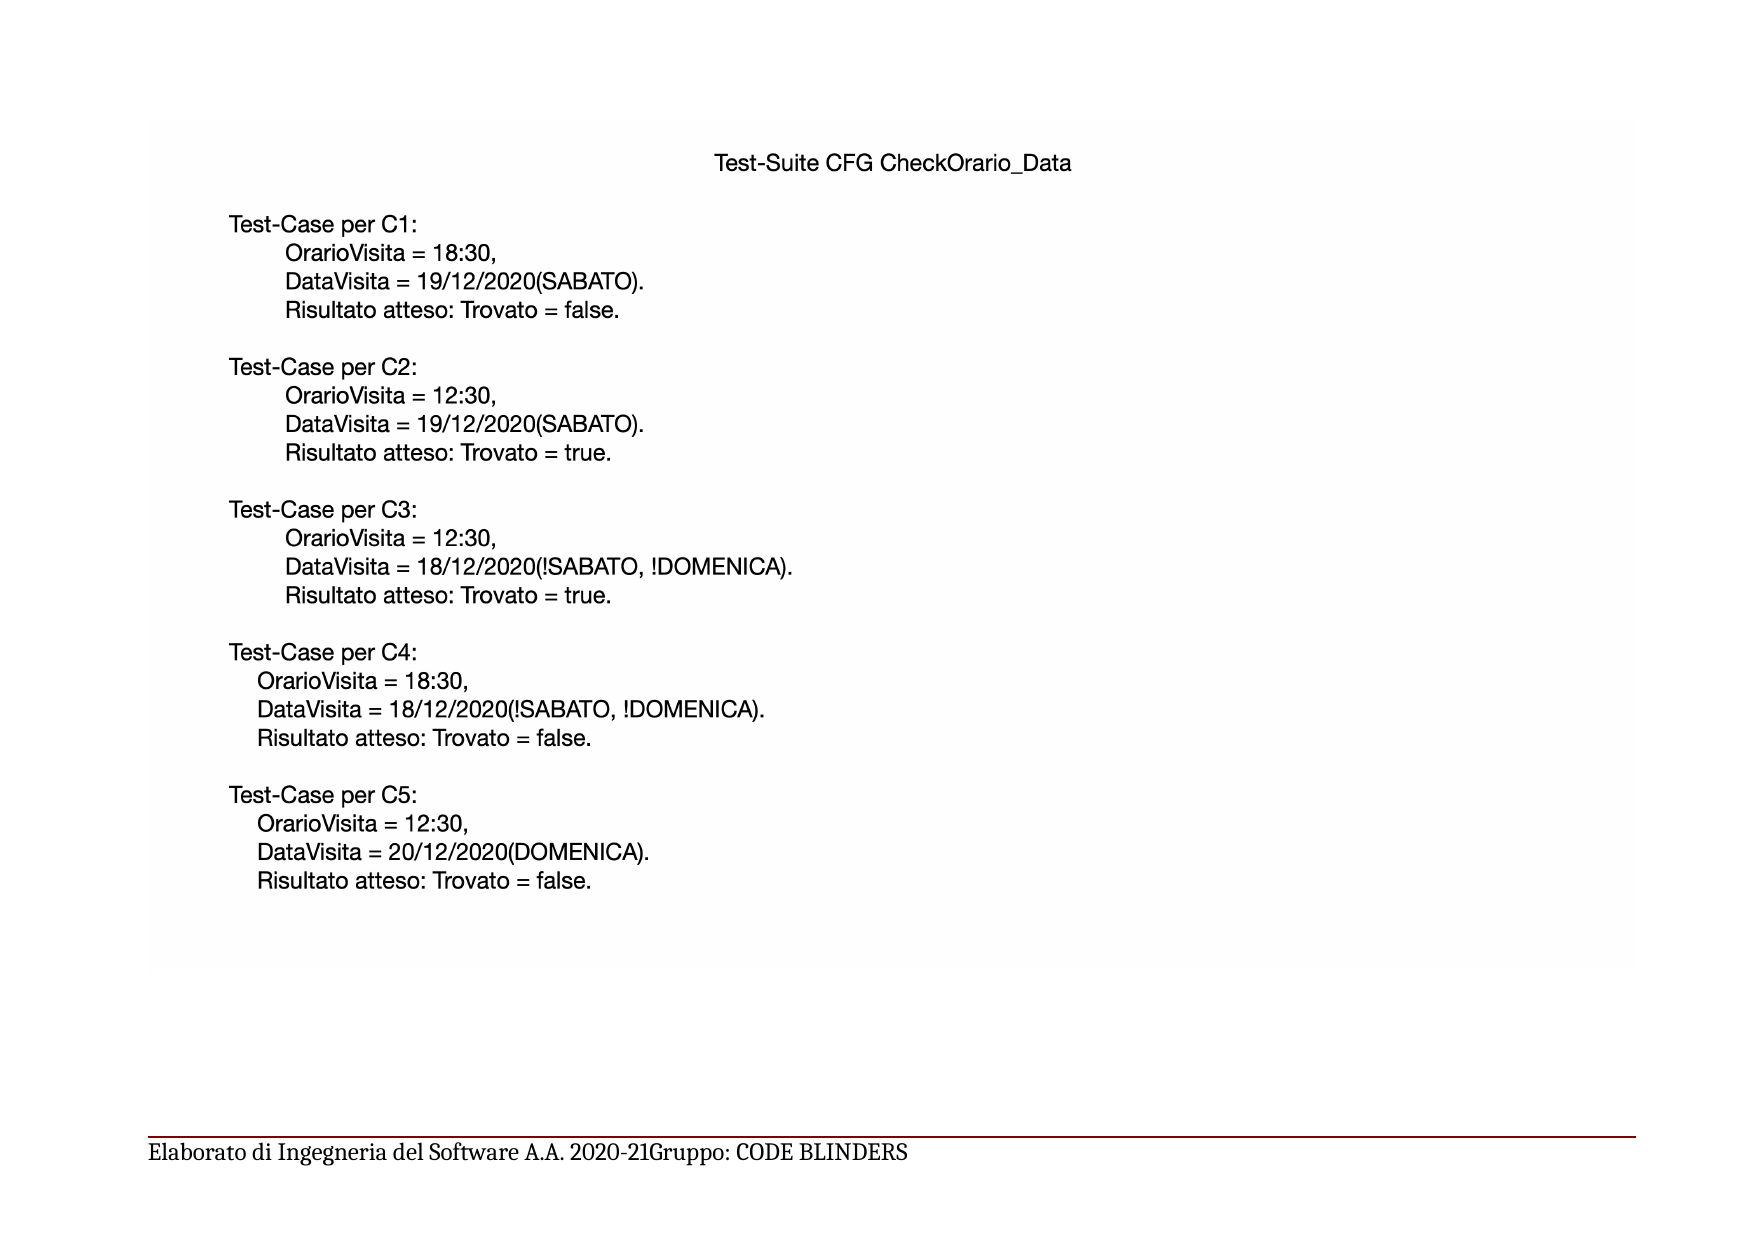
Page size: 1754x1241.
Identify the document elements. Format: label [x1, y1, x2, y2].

picture [147, 118, 1639, 974]
